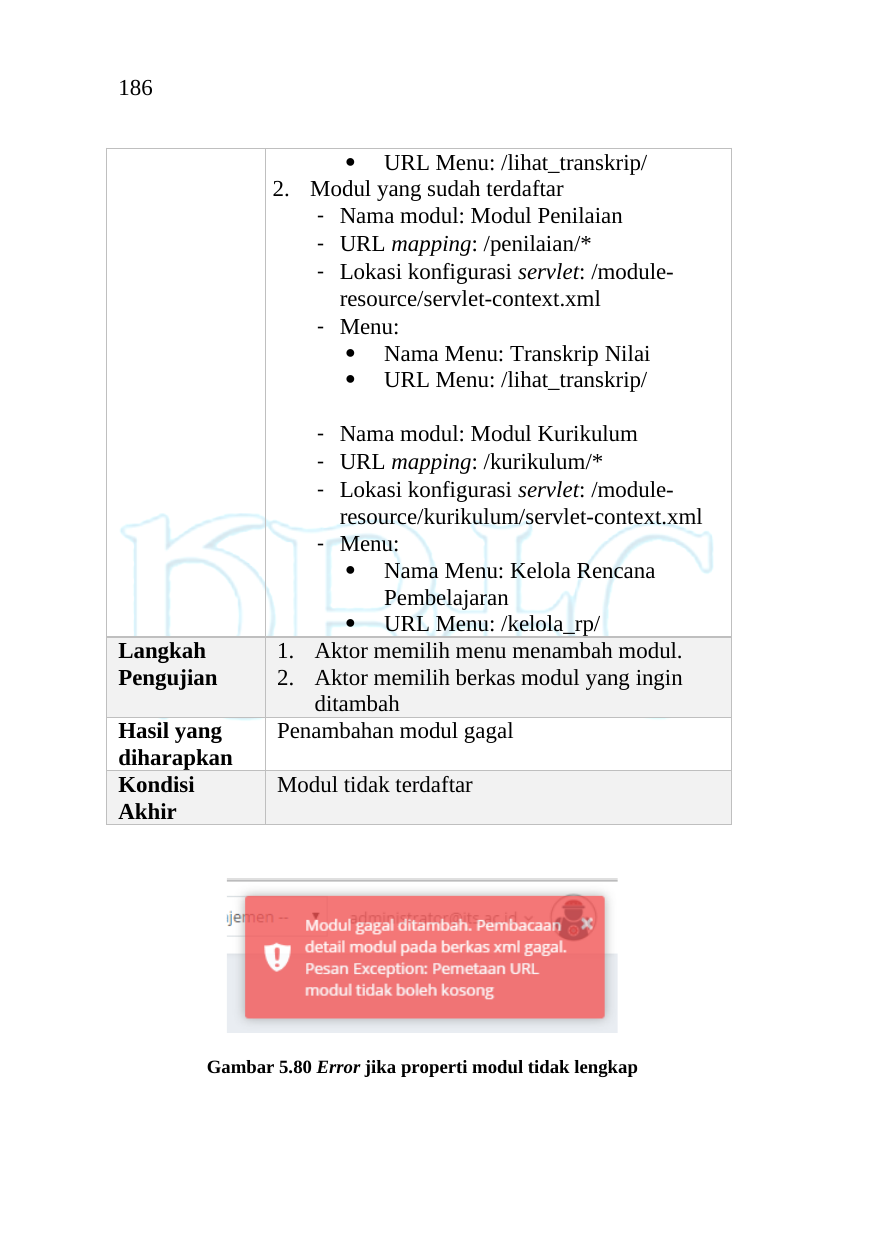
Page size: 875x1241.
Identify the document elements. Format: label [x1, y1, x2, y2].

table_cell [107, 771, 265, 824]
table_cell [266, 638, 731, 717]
picture [226, 878, 618, 1033]
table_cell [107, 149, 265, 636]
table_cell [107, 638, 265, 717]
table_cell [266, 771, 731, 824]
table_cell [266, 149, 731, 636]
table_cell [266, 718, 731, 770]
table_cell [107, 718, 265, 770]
